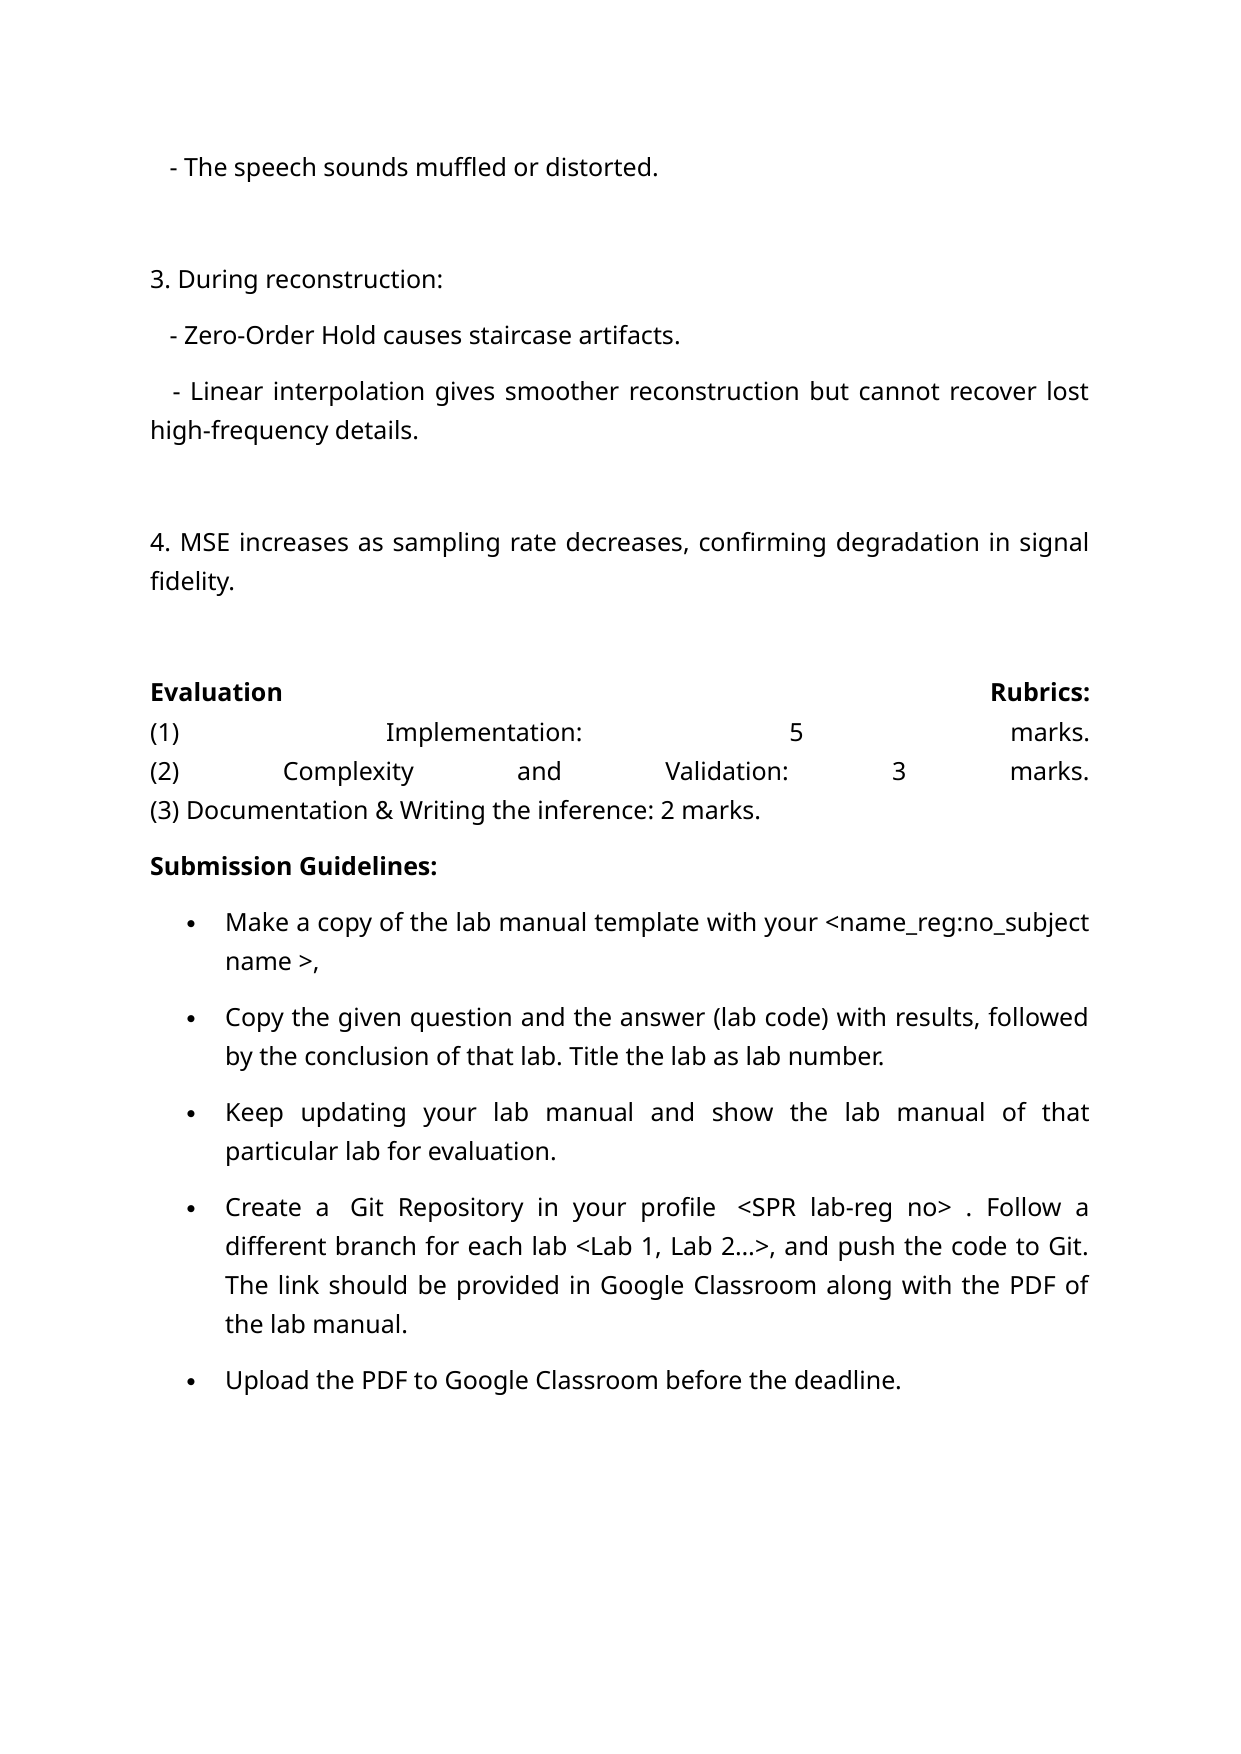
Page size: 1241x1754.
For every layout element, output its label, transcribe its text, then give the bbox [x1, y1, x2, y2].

text - Zero-Order Hold causes staircase artifacts. [150, 317, 1090, 352]
text - The speech sounds muffled or distorted. [150, 150, 1090, 184]
list Keep updating your lab manual and show the lab manual of that particular lab for evaluation. [187, 1094, 1090, 1167]
text 4. MSE increases as sampling rate decreases, confirming degradation in signal fidelity. [150, 524, 1090, 597]
list Create a Git Repository in your profile <SPR lab-reg no> . Follow a different branch for each lab <Lab 1, Lab 2…>, and push the code to Git. The link should be provided in Google Classroom along with the PDF of the lab manual. [187, 1189, 1090, 1341]
list Upload the PDF to Google Classroom before the deadline. [187, 1362, 1090, 1397]
list Make a copy of the lab manual template with your <name_reg:no_subject name >, [187, 904, 1090, 977]
list Copy the given question and the answer (lab code) with results, followed by the conclusion of that lab. Title the lab as lab number. [187, 999, 1090, 1072]
text Evaluation Rubrics: (1) Implementation: 5 marks. (2) Complexity and Validation: 3 marks. (3) Documentation & Writing the inference: 2 marks. [150, 675, 1090, 827]
text Submission Guidelines: [150, 848, 1090, 882]
text 3. During reconstruction: [150, 262, 1090, 296]
text - Linear interpolation gives smoother reconstruction but cannot recover lost high-frequency details. [150, 373, 1090, 447]
